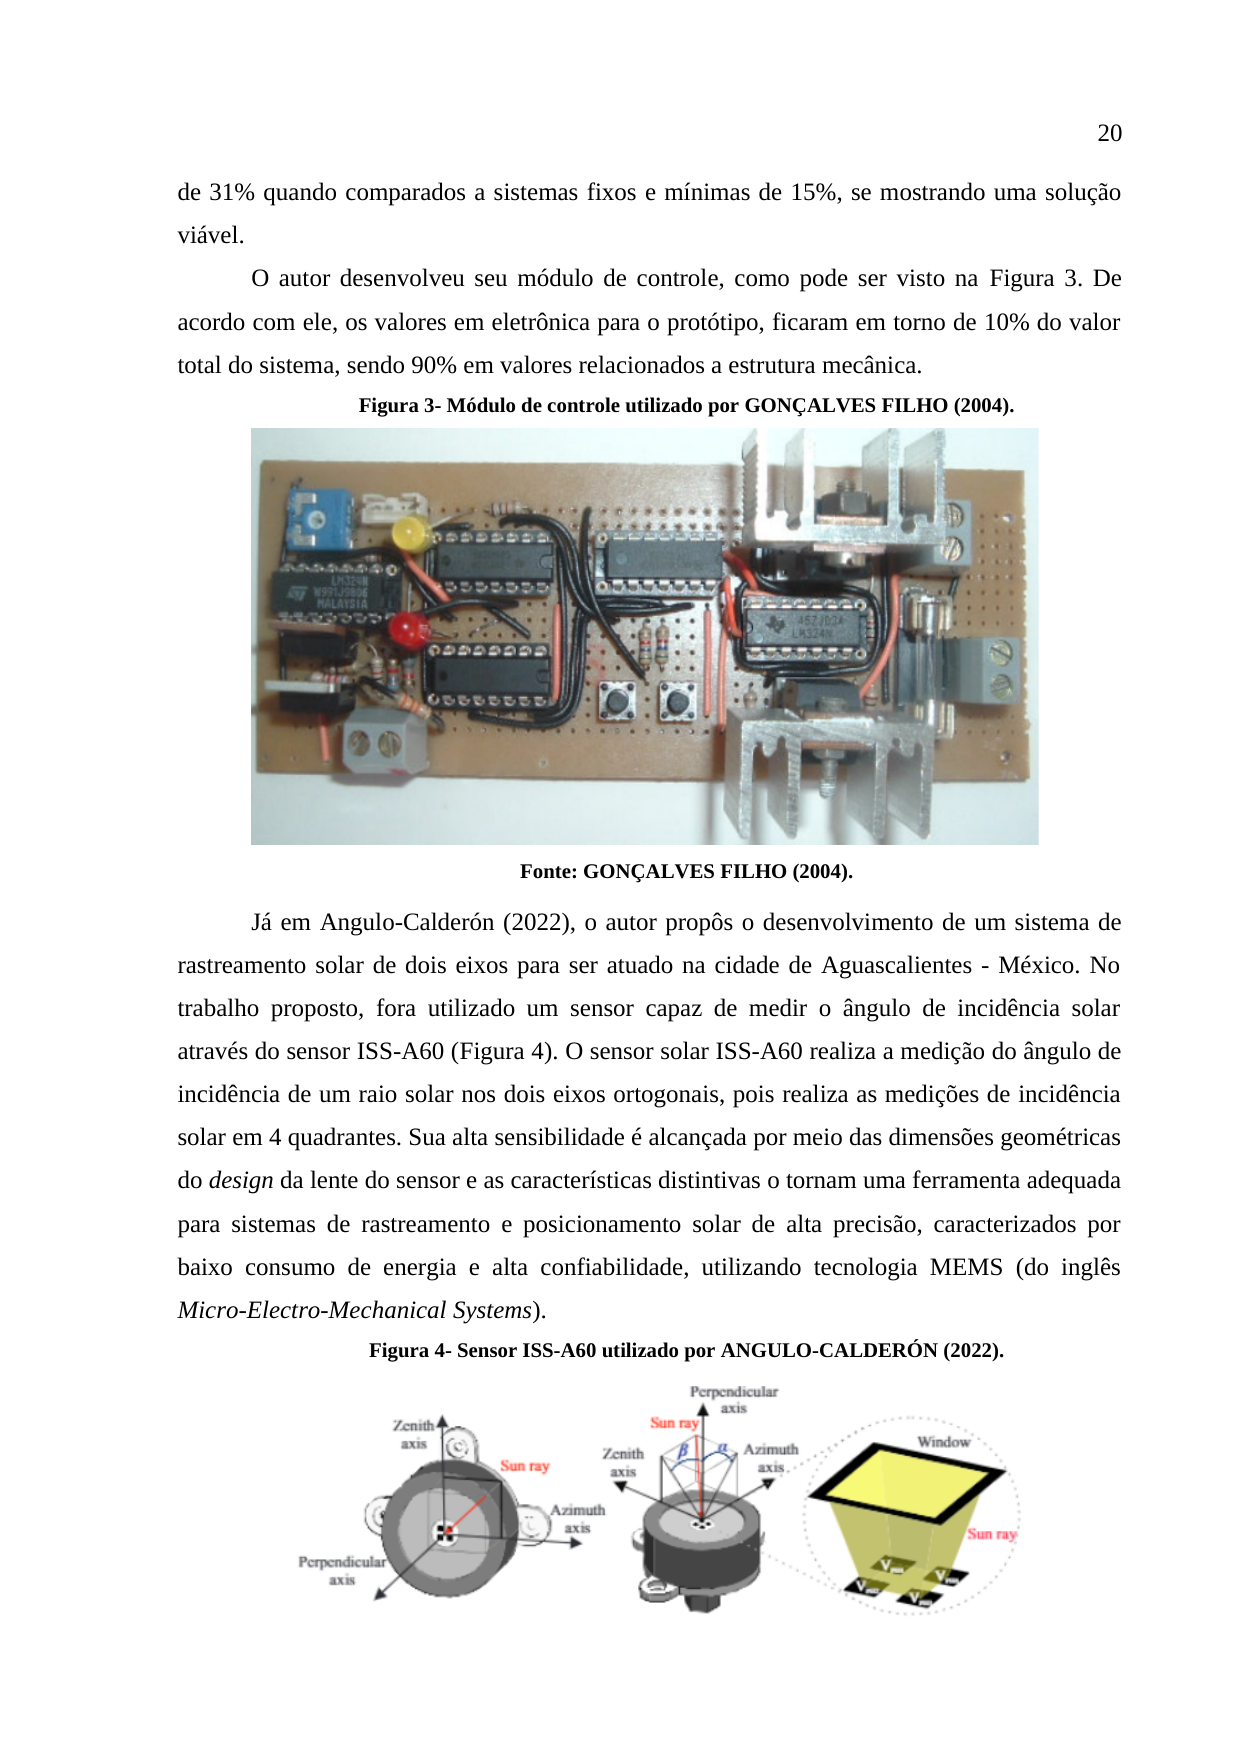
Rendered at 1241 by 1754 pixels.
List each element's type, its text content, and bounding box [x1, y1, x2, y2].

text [177, 177, 1122, 249]
text Figura 3- Módulo de controle utilizado por GONÇALVES FILHO (2004). [177, 393, 1122, 417]
text Figura 4- Sensor ISS-A60 utilizado por ANGULO-CALDERÓN (2022). [177, 1338, 1122, 1362]
picture [244, 1386, 1055, 1631]
picture [251, 428, 1039, 845]
text Já em Angulo-Calderón (2022), o autor propôs o desenvolvimento de um sistema de rastreamento solar de dois eixos para ser atuado na cidade de Aguascalientes - México. No trabalho proposto, fora utilizado um sensor capaz de medir o ângulo de incidência solar através do sensor ISS-A60 (Figura 4). O sensor solar ISS-A60 realiza a medição do ângulo de incidência de um raio solar nos dois eixos ortogonais, pois realiza as medições de incidência solar em 4 quadrantes. Sua alta sensibilidade é alcançada por meio das dimensões geométricas do design da lente do sensor e as características distintivas o tornam uma ferramenta adequada para sistemas de rastreamento e posicionamento solar de alta precisão, caracterizados por baixo consumo de energia e alta confiabilidade, utilizando tecnologia MEMS (do inglês Micro-Electro-Mechanical Systems). [177, 907, 1122, 1324]
text O autor desenvolveu seu módulo de controle, como pode ser visto na Figura 3. De acordo com ele, os valores em eletrônica para o protótipo, ficaram em torno de 10% do valor total do sistema, sendo 90% em valores relacionados a estrutura mecânica. [177, 263, 1122, 378]
text Fonte: GONÇALVES FILHO (2004). [177, 859, 1122, 883]
